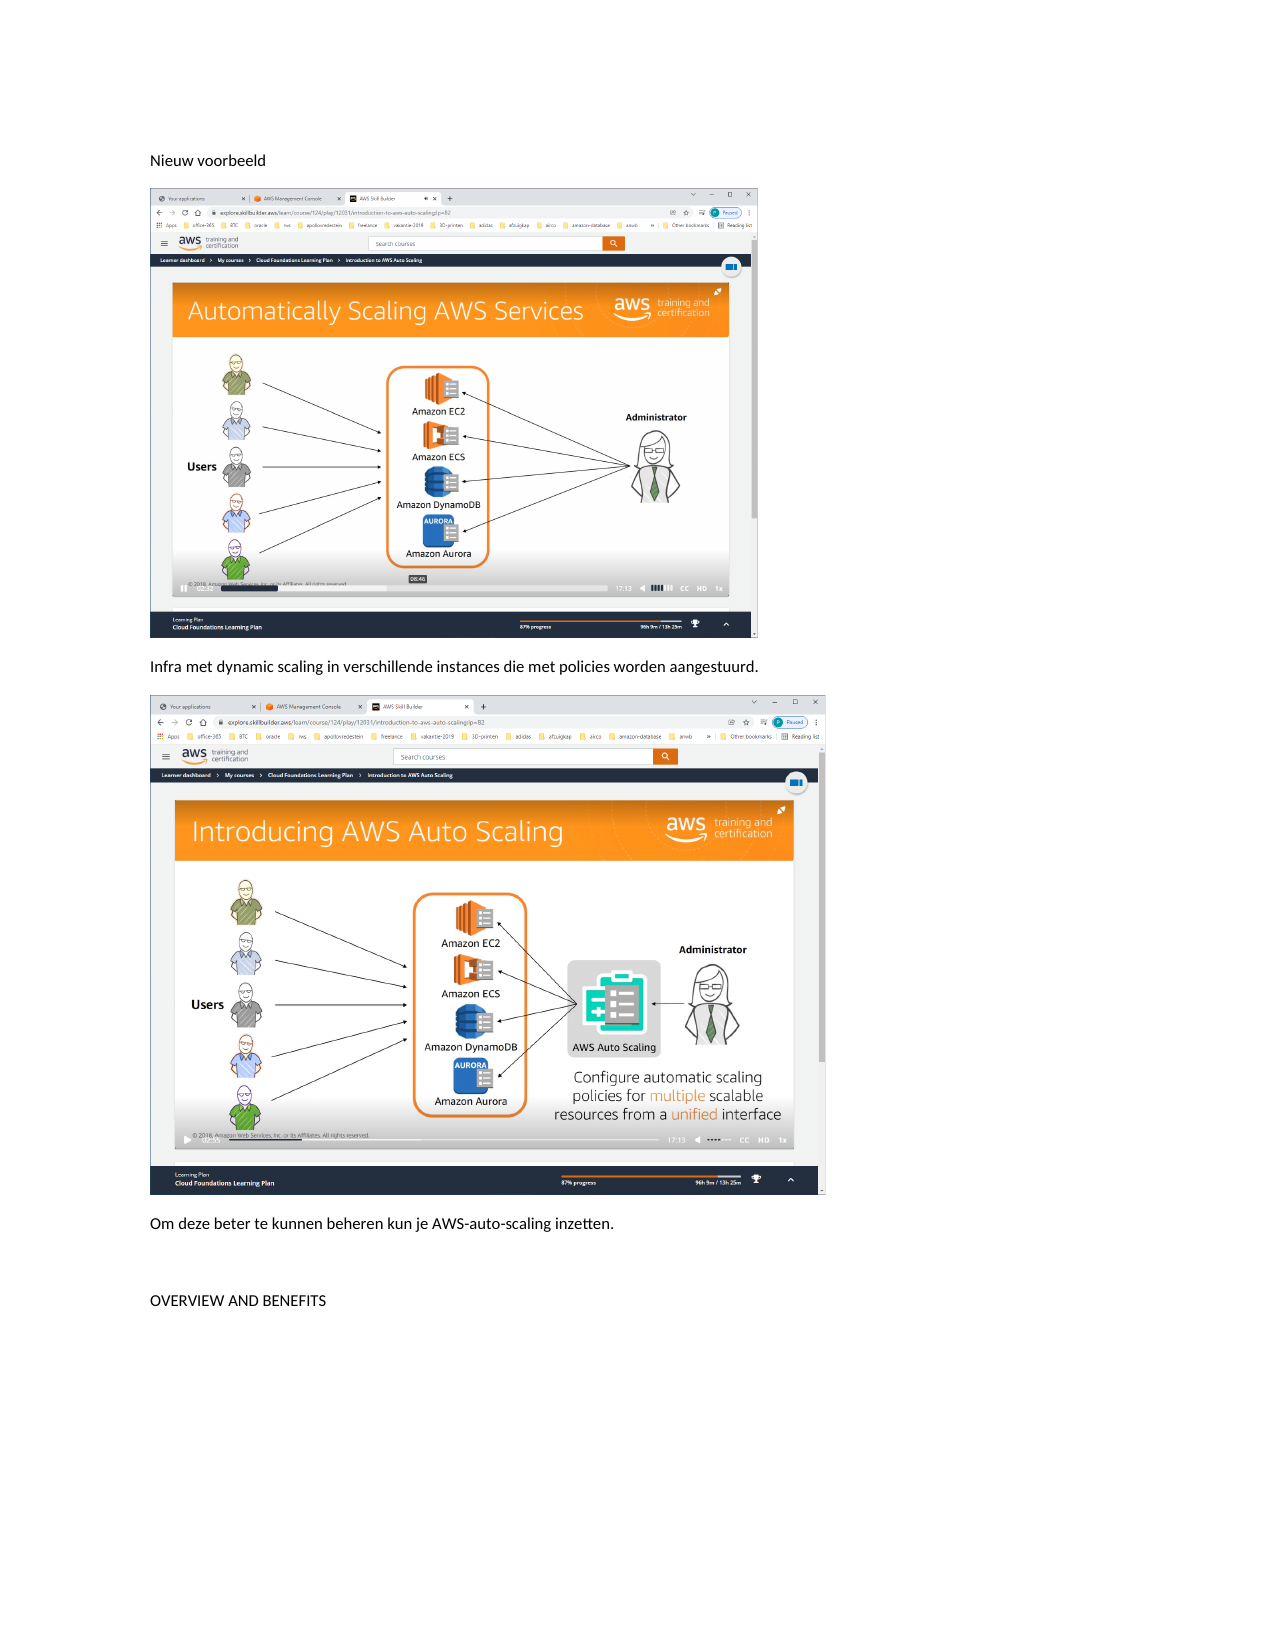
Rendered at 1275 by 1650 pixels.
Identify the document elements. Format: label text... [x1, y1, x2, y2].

text Infra met dynamic scaling in verschillende instances die met policies worden aangestuurd. [150, 657, 1125, 677]
text Nieuw voorbeeld [150, 150, 1125, 170]
picture [150, 188, 758, 638]
text Om deze beter te kunnen beheren kun je AWS-auto-scaling inzetten. [150, 1213, 1125, 1234]
picture [150, 695, 826, 1195]
text OVERVIEW AND BENEFITS [150, 1291, 1125, 1311]
